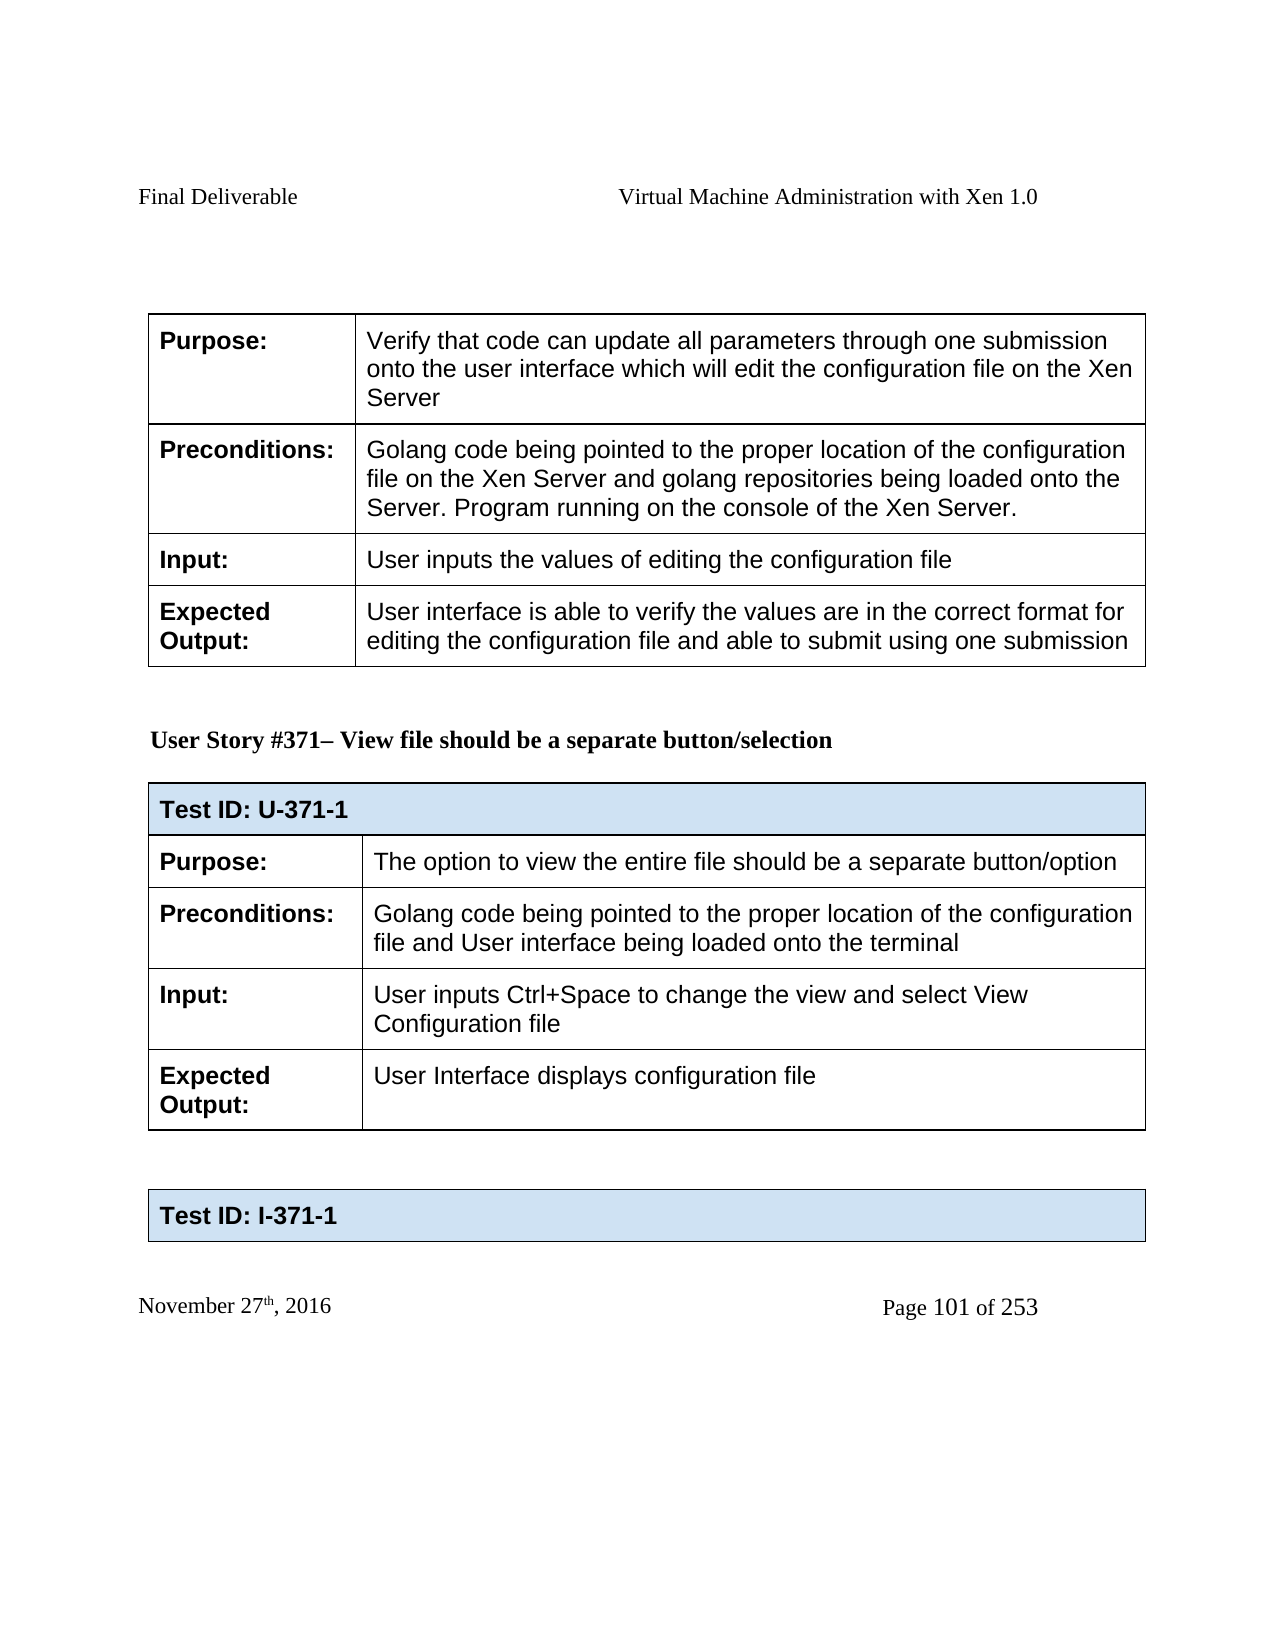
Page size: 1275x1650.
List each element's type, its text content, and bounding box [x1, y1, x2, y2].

table_cell Expected Output: [149, 586, 355, 666]
table_cell Preconditions: [149, 425, 355, 532]
table_cell Purpose: [149, 836, 362, 887]
table_cell User interface is able to verify the values are in the correct format for editing the configuration file and able to submit using one submission [356, 586, 1145, 666]
table_cell Input: [149, 969, 362, 1048]
table_cell User Interface displays configuration file [363, 1050, 1145, 1129]
table_cell User inputs Ctrl+Space to change the view and select View Configuration file [363, 969, 1145, 1048]
table_cell The option to view the entire file should be a separate button/option [363, 836, 1145, 887]
table_cell Purpose: [149, 315, 355, 423]
table_header Test ID: I-371-1 [149, 1190, 1145, 1241]
table_cell Input: [149, 534, 355, 585]
table_cell User inputs the values of editing the configuration file [356, 534, 1145, 585]
table_header Test ID: U-371-1 [149, 784, 1145, 834]
table_cell Golang code being pointed to the proper location of the configuration file on the Xen Server and golang repositories being loaded onto the Server. Program running on the console of the Xen Server. [356, 425, 1145, 532]
table_cell Expected Output: [149, 1050, 362, 1129]
table_cell Preconditions: [149, 888, 362, 967]
table_cell Golang code being pointed to the proper location of the configuration file and User interface being loaded onto the terminal [363, 888, 1145, 967]
text User Story #371– View file should be a separate button/selection [150, 725, 1125, 753]
table_cell Verify that code can update all parameters through one submission onto the user interface which will edit the configuration file on the Xen Server [356, 315, 1145, 423]
